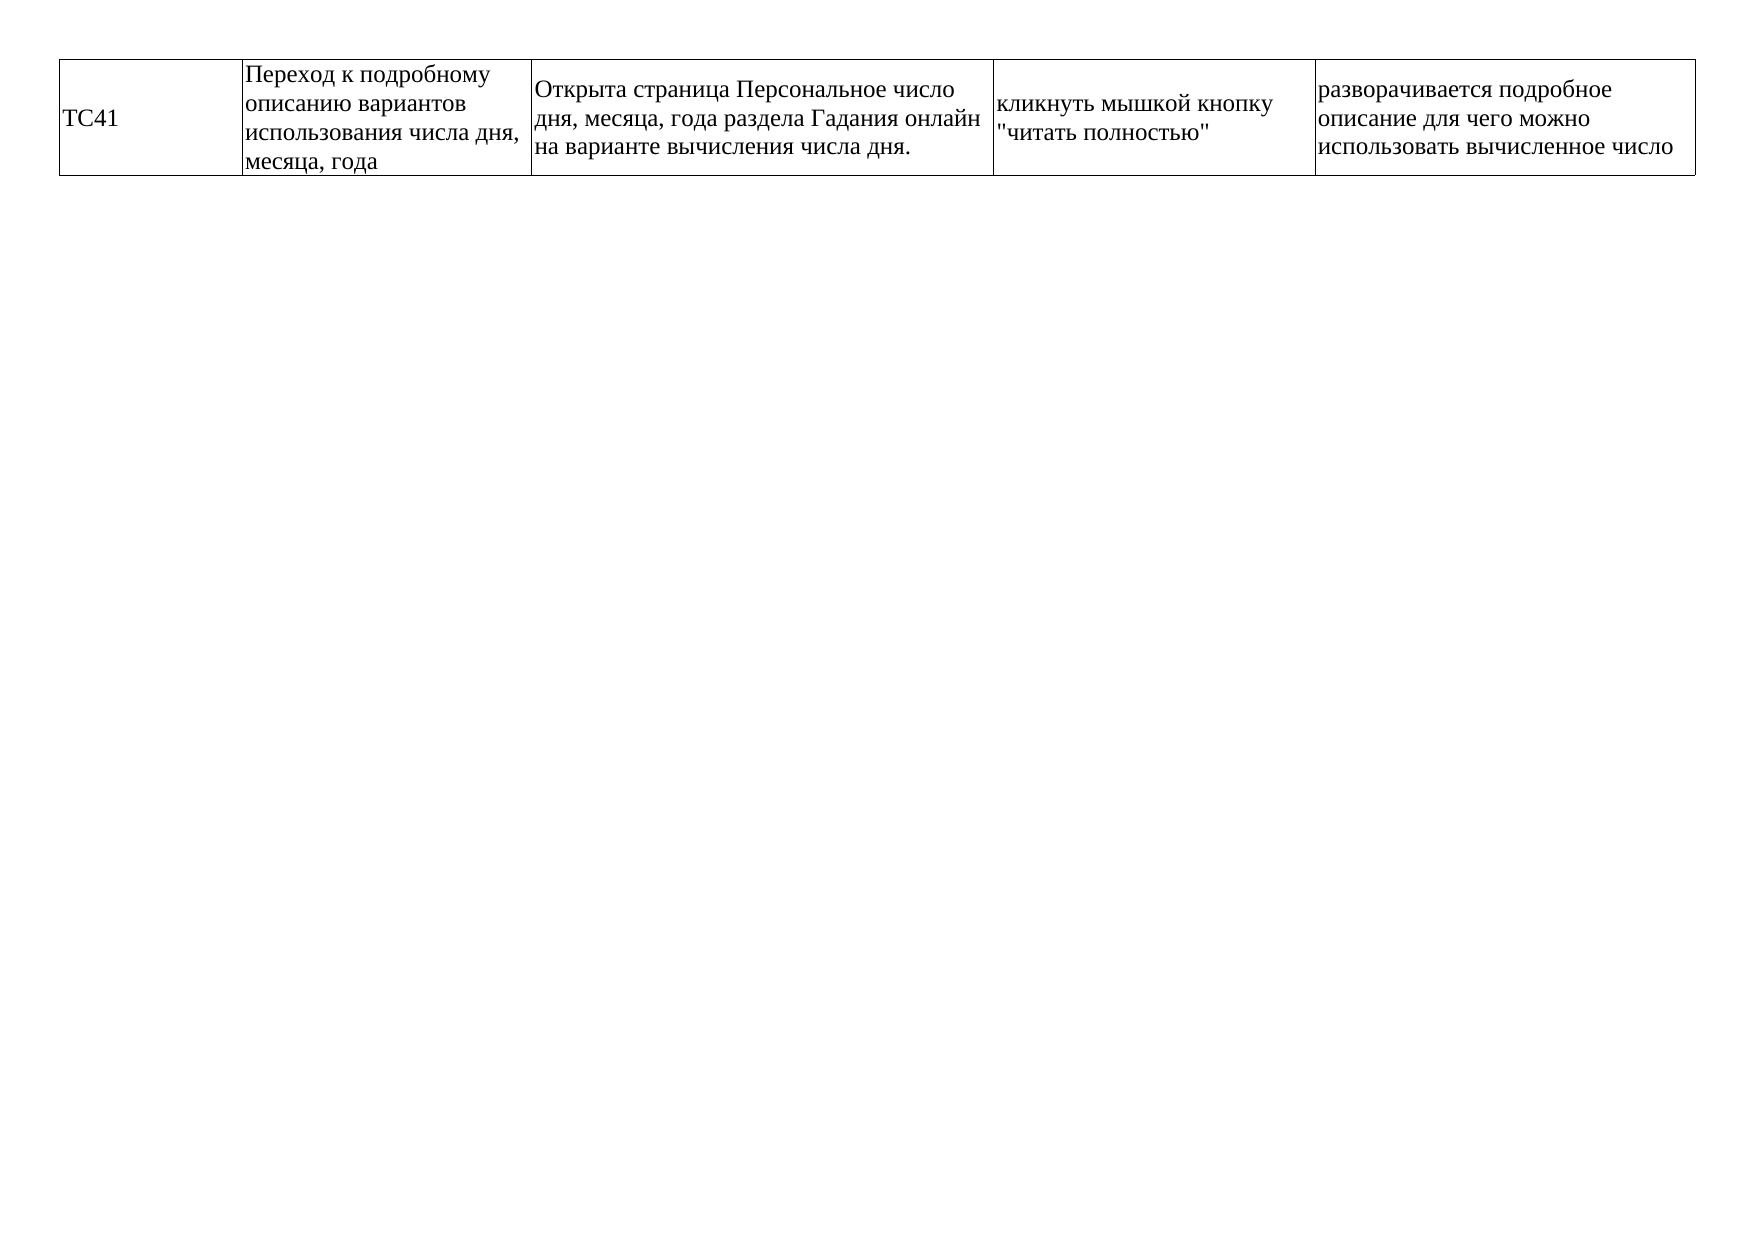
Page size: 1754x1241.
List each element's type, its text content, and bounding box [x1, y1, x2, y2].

table_cell Переход к подробному описанию вариантов использования числа дня, месяца, года [243, 60, 531, 174]
table_cell Открыта страница Персональное число дня, месяца, года раздела Гадания онлайн на варианте вычисления числа дня. [532, 60, 993, 174]
table_cell TC41 [60, 60, 242, 174]
table_cell разворачивается подробное описание для чего можно использовать вычисленное число [1316, 60, 1695, 174]
table_cell кликнуть мышкой кнопку "читать полностью" [994, 60, 1315, 174]
